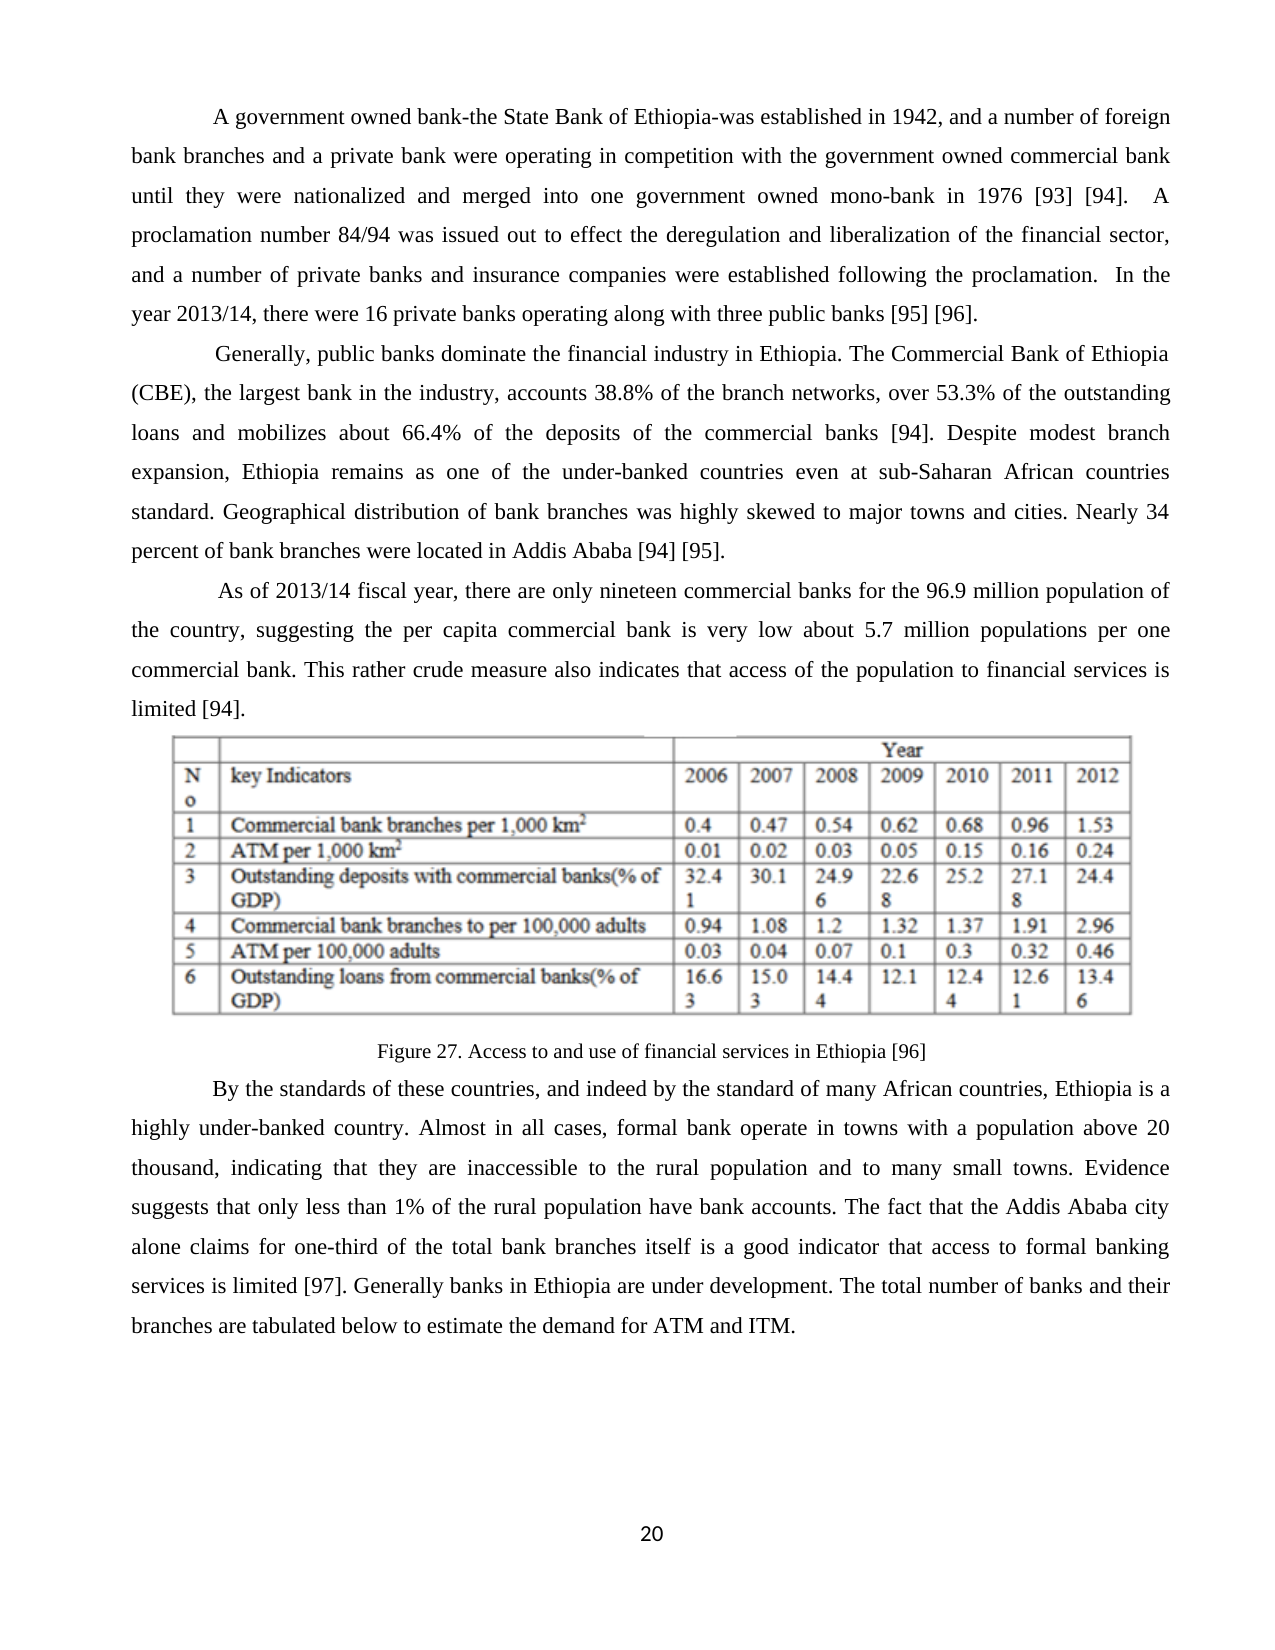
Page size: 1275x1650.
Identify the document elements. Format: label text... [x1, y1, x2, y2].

picture [169, 734, 1134, 1020]
text Figure 27. Access to and use of financial services in Ethiopia [96] [131, 1039, 1172, 1063]
text Generally, public banks dominate the financial industry in Ethiopia. The Commercial Bank of Ethiopia (CBE), the largest bank in the industry, accounts 38.8% of the branch networks, over 53.3% of the outstanding loans and mobilizes about 66.4% of the deposits of the commercial banks [94]. Despite modest branch expansion, Ethiopia remains as one of the under-banked countries even at sub-Saharan African countries standard. Geographical distribution of bank branches was highly skewed to major towns and cities. Nearly 34 percent of bank branches were located in Addis Ababa [94] [95]. [131, 340, 1172, 564]
text By the standards of these countries, and indeed by the standard of many African countries, Ethiopia is a highly under-banked country. Almost in all cases, formal bank operate in towns with a population above 20 thousand, indicating that they are inaccessible to the rural population and to many small towns. Evidence suggests that only less than 1% of the rural population have bank accounts. The fact that the Addis Ababa city alone claims for one-third of the total bank branches itself is a good indicator that access to formal banking services is limited [97]. Generally banks in Ethiopia are under development. The total number of banks and their branches are tabulated below to estimate the demand for ATM and ITM. [131, 1075, 1172, 1338]
text As of 2013/14 fiscal year, there are only nineteen commercial banks for the 96.9 million population of the country, suggesting the per capita commercial bank is very low about 5.7 million populations per one commercial bank. This rather crude measure also indicates that access of the population to financial services is limited [94]. [131, 577, 1172, 722]
text A government owned bank-the State Bank of Ethiopia-was established in 1942, and a number of foreign bank branches and a private bank were operating in competition with the government owned commercial bank until they were nationalized and merged into one government owned mono-bank in 1976 [93] [94]. A proclamation number 84/94 was issued out to effect the deregulation and liberalization of the financial sector, and a number of private banks and insurance companies were established following the proclamation. In the year 2013/14, there were 16 private banks operating along with three public banks [95] [96]. [131, 103, 1172, 327]
